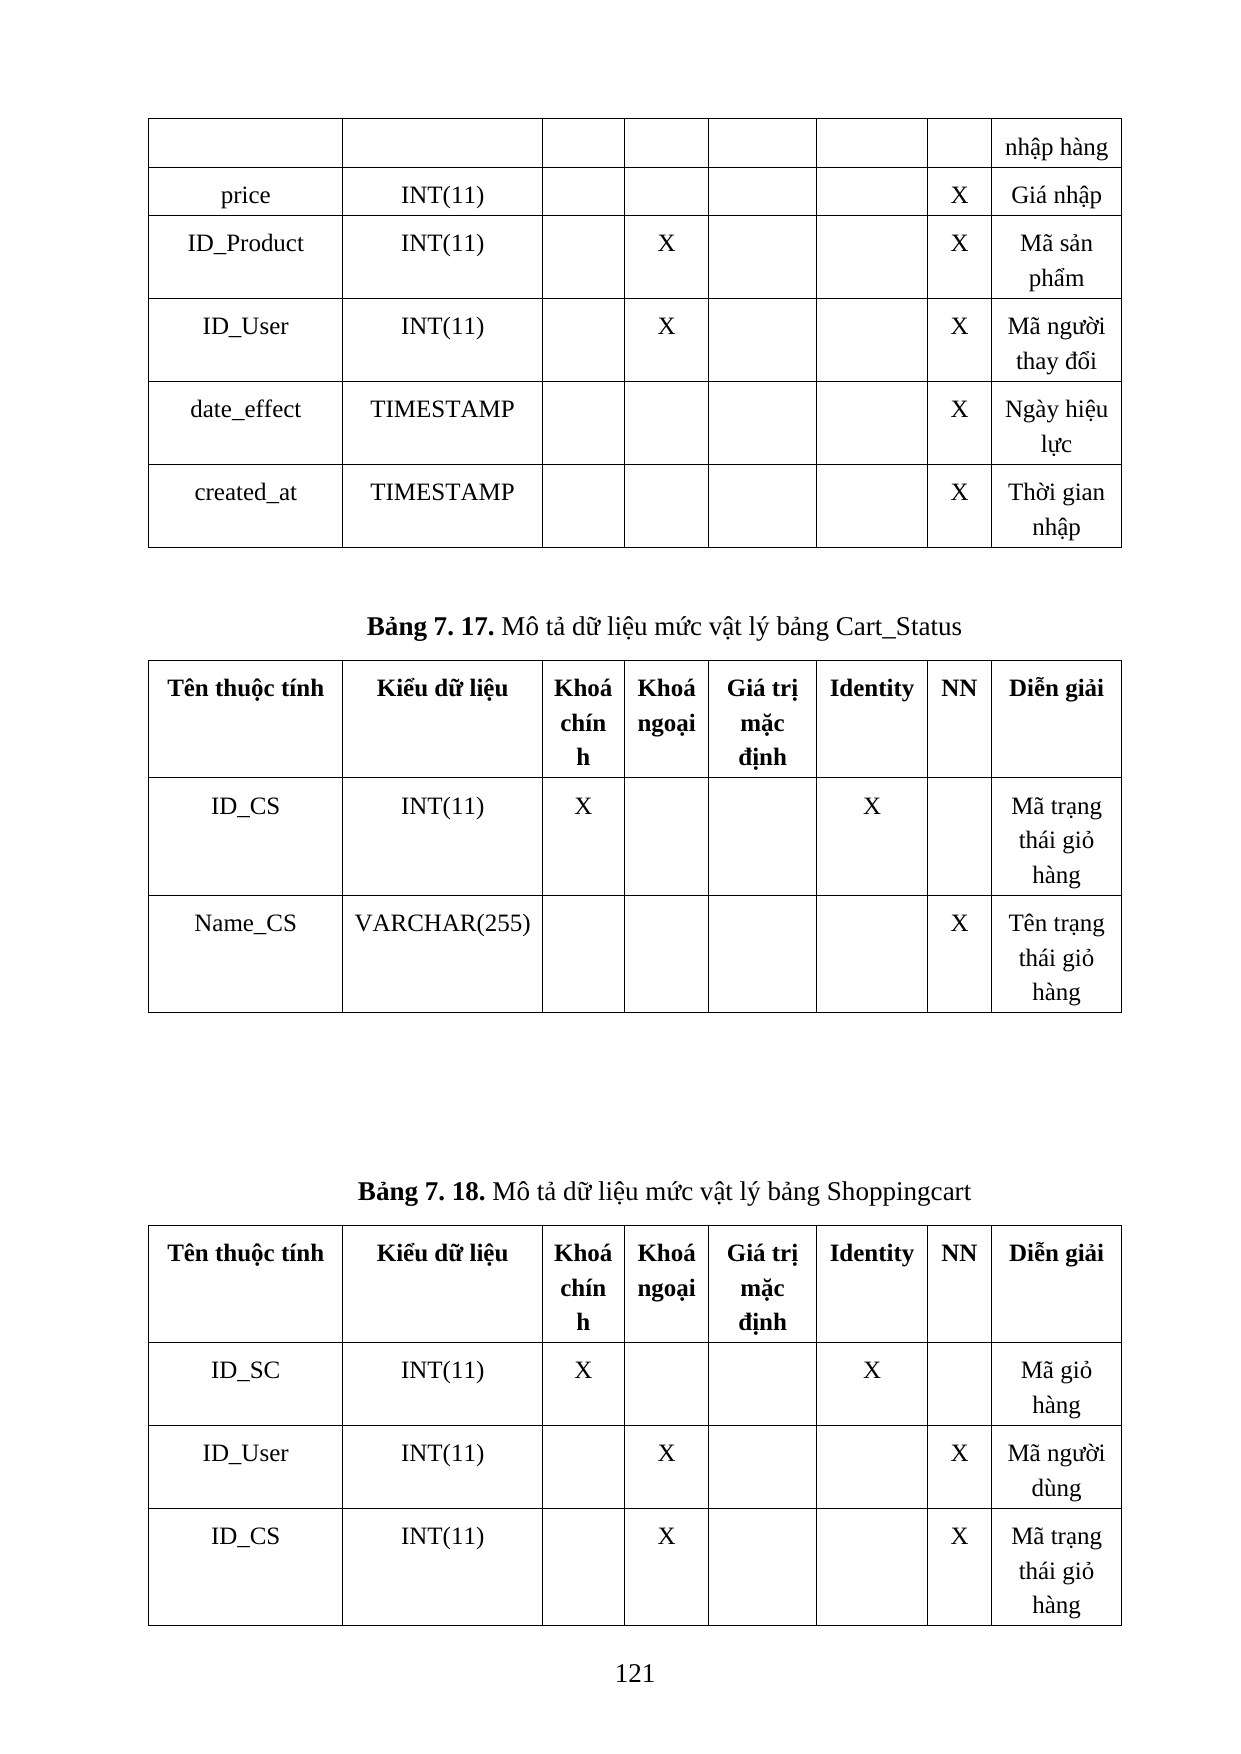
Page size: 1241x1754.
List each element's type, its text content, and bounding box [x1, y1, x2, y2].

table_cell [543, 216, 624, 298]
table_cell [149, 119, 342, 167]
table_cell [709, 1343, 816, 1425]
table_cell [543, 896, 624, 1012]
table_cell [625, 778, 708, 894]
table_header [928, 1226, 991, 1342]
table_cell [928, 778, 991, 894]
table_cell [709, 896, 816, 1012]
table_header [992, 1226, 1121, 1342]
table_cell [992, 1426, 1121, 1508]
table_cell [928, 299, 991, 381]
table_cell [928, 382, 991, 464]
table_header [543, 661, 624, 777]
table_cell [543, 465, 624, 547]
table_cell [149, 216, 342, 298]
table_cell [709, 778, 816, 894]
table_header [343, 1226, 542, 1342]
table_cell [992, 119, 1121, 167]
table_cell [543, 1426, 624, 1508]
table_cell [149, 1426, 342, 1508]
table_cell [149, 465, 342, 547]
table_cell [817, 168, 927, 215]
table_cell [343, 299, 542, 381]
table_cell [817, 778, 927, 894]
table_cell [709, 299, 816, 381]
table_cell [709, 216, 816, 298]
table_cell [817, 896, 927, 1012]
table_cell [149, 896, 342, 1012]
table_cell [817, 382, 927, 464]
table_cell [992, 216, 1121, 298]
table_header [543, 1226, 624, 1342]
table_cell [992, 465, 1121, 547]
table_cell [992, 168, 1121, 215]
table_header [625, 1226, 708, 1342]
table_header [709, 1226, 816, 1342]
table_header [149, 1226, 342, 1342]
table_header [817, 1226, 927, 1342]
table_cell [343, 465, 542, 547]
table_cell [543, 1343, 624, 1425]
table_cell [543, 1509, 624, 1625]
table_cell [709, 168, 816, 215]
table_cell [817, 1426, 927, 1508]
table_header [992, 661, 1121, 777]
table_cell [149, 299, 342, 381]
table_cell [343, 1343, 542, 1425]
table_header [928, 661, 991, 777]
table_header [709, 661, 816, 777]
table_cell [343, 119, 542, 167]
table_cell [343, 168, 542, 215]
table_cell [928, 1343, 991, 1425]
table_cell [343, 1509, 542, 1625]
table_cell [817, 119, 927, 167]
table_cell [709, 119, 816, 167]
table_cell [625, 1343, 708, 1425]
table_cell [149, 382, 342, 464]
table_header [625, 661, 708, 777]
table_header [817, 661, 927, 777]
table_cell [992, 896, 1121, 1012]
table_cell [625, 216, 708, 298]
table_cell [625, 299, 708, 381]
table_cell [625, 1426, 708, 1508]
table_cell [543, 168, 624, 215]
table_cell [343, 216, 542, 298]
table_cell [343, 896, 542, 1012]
text Bảng 7. 18. Mô tả dữ liệu mức vật lý bảng Shoppingcart [148, 1175, 1122, 1206]
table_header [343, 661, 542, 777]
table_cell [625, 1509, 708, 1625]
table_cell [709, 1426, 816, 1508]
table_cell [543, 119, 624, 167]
text Bảng 7. 17. Mô tả dữ liệu mức vật lý bảng Cart_Status [148, 610, 1122, 641]
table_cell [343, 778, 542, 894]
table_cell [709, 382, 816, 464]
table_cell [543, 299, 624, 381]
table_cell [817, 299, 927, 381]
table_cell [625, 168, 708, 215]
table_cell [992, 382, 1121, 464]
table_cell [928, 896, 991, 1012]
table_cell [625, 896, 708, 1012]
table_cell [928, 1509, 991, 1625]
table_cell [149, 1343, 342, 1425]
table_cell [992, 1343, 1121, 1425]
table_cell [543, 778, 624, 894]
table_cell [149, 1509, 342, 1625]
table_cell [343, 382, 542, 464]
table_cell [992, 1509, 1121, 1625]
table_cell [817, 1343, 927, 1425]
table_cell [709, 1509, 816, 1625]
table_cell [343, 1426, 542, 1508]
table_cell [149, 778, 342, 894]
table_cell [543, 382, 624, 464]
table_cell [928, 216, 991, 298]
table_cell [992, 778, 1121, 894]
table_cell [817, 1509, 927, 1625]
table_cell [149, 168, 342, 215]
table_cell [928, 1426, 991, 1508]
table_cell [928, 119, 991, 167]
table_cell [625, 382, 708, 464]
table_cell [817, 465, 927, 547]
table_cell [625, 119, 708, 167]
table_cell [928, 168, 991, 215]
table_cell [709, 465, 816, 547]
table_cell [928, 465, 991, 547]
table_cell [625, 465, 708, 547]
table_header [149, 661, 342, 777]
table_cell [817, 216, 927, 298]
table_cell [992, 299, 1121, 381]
